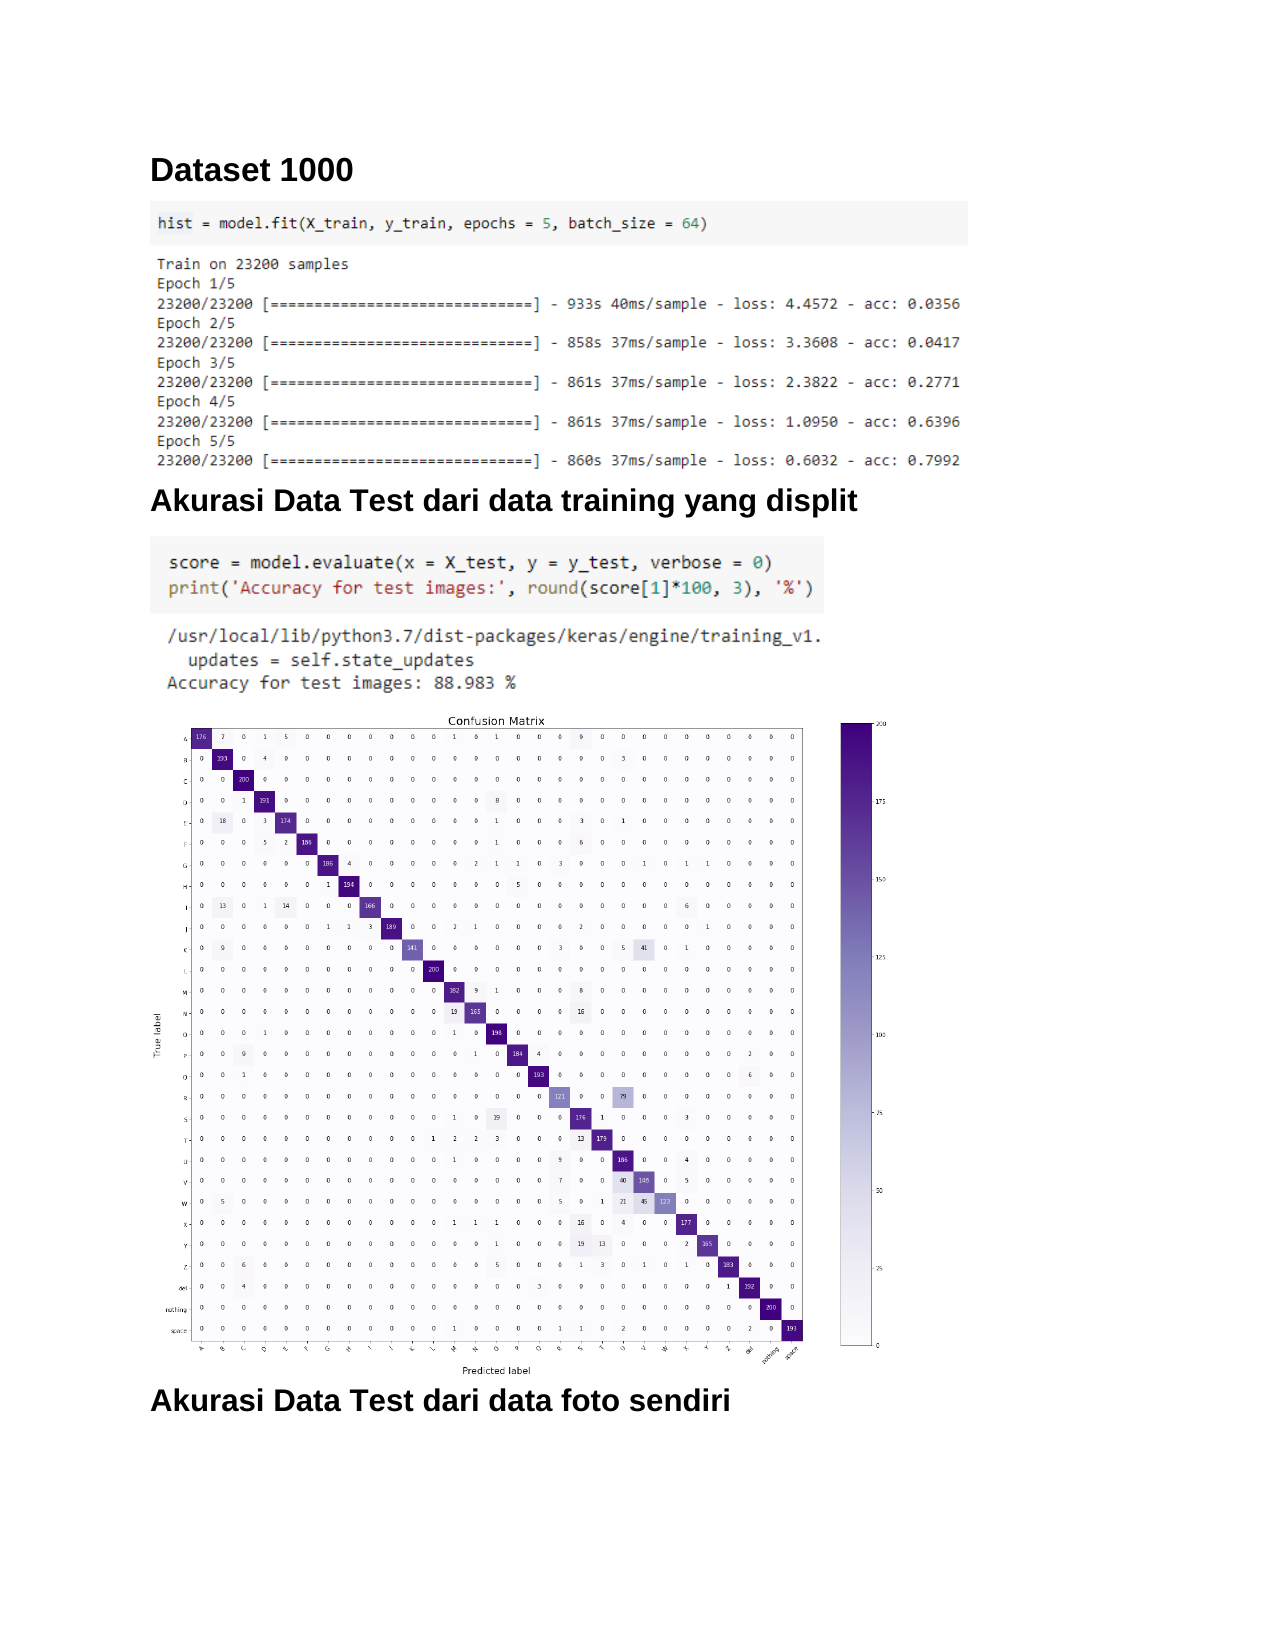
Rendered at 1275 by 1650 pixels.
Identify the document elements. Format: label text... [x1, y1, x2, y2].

text Akurasi Data Test dari data foto sendiri [150, 1382, 1125, 1418]
picture [150, 201, 968, 479]
subtitle Dataset 1000 [150, 150, 1125, 188]
text Akurasi Data Test dari data training yang displit [150, 482, 1125, 518]
picture [150, 712, 890, 1379]
picture [150, 523, 825, 709]
